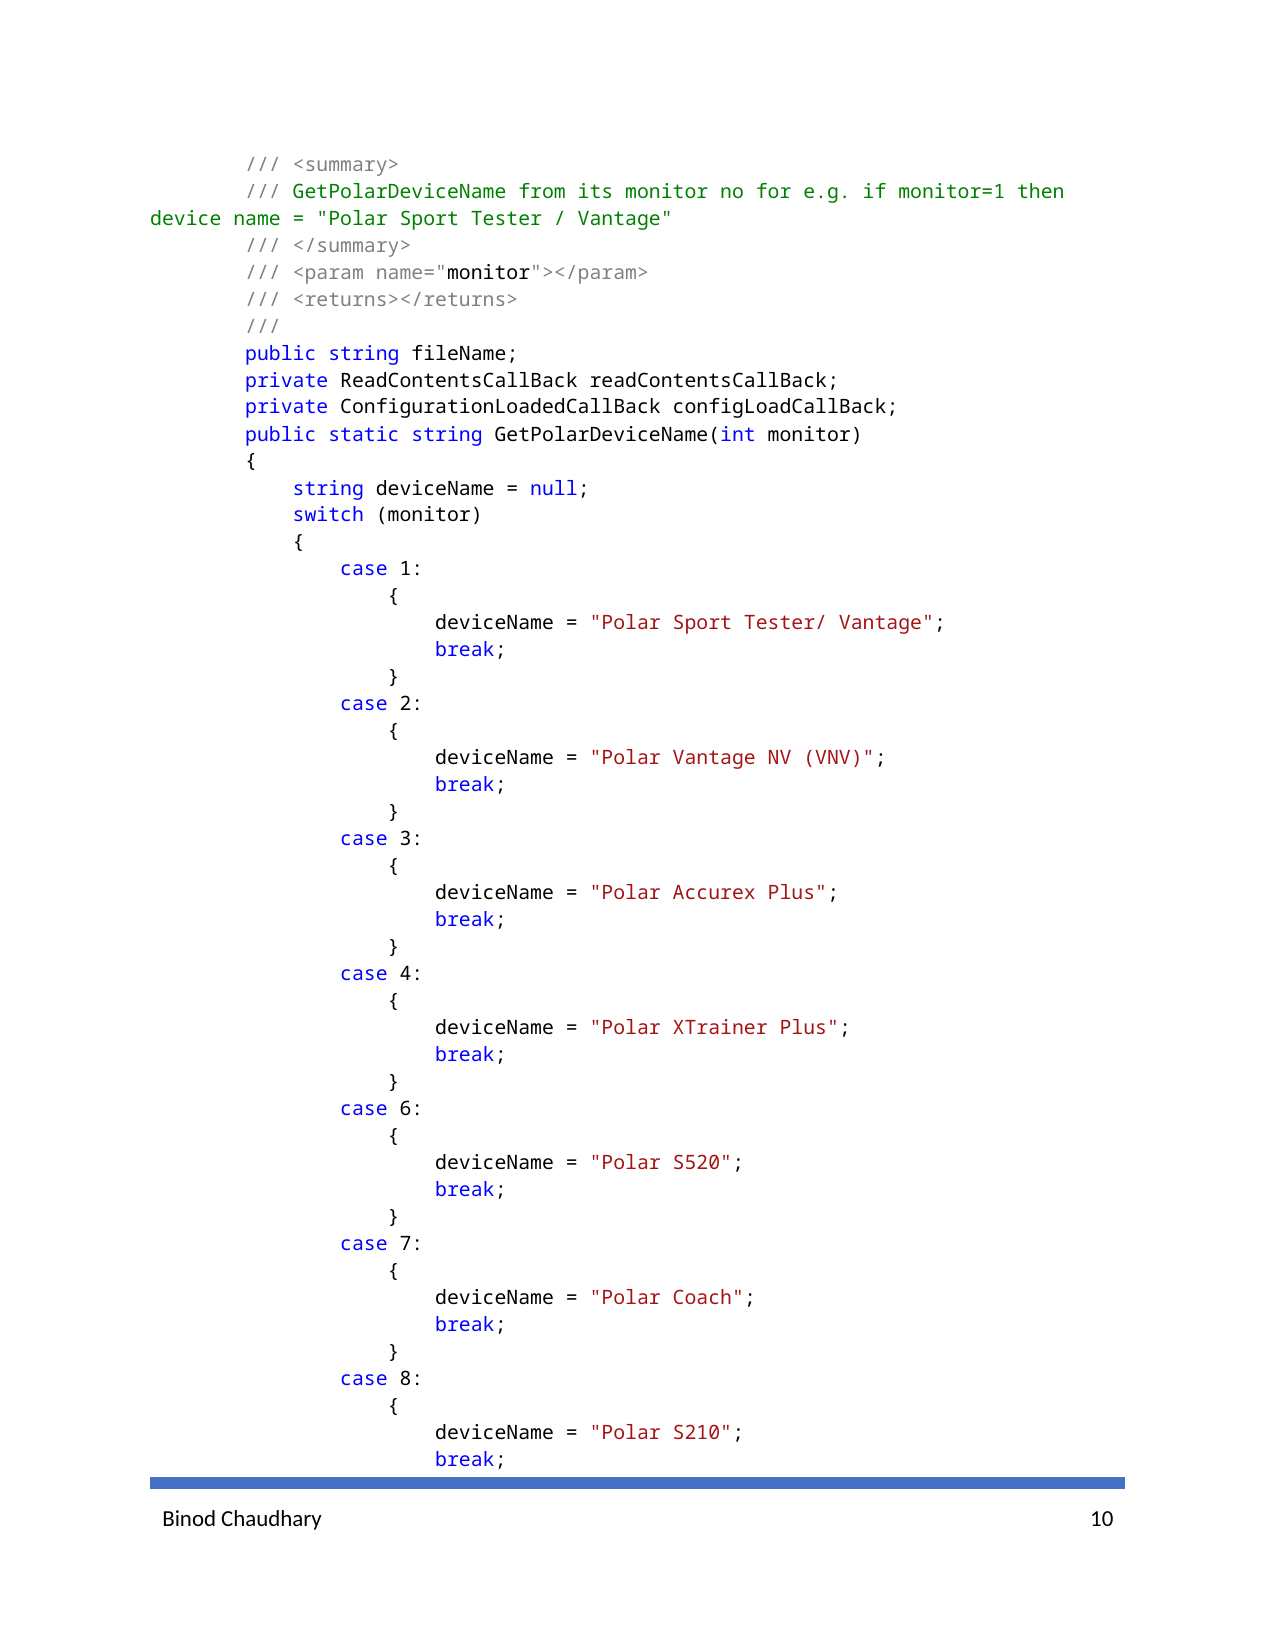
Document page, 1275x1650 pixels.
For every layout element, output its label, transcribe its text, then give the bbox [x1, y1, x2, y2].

text { [150, 582, 1125, 609]
text /// <returns></returns> [150, 285, 1125, 312]
text { [150, 717, 1125, 743]
text case 8: [150, 1364, 1125, 1391]
text deviceName = "Polar Vantage NV (VNV)"; [150, 743, 1125, 771]
text deviceName = "Polar Sport Tester/ Vantage"; [150, 609, 1125, 636]
text /// <summary> [150, 150, 1125, 177]
text break; [150, 1175, 1125, 1202]
text } [150, 1337, 1125, 1364]
text /// GetPolarDeviceName from its monitor no for e.g. if monitor=1 then device name = "Polar Sport Tester / Vantage" [150, 177, 1125, 231]
text break; [150, 1445, 1125, 1472]
text deviceName = "Polar Accurex Plus"; [150, 878, 1125, 905]
text deviceName = "Polar XTrainer Plus"; [150, 1013, 1125, 1040]
text /// [150, 312, 1125, 339]
text { [150, 986, 1125, 1013]
text /// <param name="monitor"></param> [150, 258, 1125, 285]
text } [150, 1202, 1125, 1229]
text private ReadContentsCallBack readContentsCallBack; [150, 366, 1125, 393]
text case 2: [150, 689, 1125, 717]
text string deviceName = null; [150, 474, 1125, 501]
text { [150, 1256, 1125, 1283]
text } [150, 797, 1125, 824]
text break; [150, 771, 1125, 797]
text private ConfigurationLoadedCallBack configLoadCallBack; [150, 393, 1125, 420]
text break; [150, 905, 1125, 932]
text deviceName = "Polar S520"; [150, 1148, 1125, 1175]
text case 4: [150, 959, 1125, 986]
text break; [150, 1040, 1125, 1067]
text deviceName = "Polar S210"; [150, 1418, 1125, 1445]
text { [150, 1121, 1125, 1148]
text case 3: [150, 824, 1125, 851]
text { [150, 447, 1125, 474]
text deviceName = "Polar Coach"; [150, 1283, 1125, 1310]
text { [150, 851, 1125, 878]
text { [150, 1391, 1125, 1418]
text } [150, 663, 1125, 689]
text switch (monitor) [150, 501, 1125, 528]
text public string fileName; [150, 339, 1125, 366]
text { [150, 528, 1125, 555]
text case 6: [150, 1094, 1125, 1121]
text case 1: [150, 555, 1125, 582]
text /// </summary> [150, 231, 1125, 258]
text break; [150, 1310, 1125, 1337]
text } [150, 932, 1125, 959]
text break; [150, 636, 1125, 663]
text case 7: [150, 1229, 1125, 1256]
text } [150, 1067, 1125, 1094]
text public static string GetPolarDeviceName(int monitor) [150, 420, 1125, 447]
